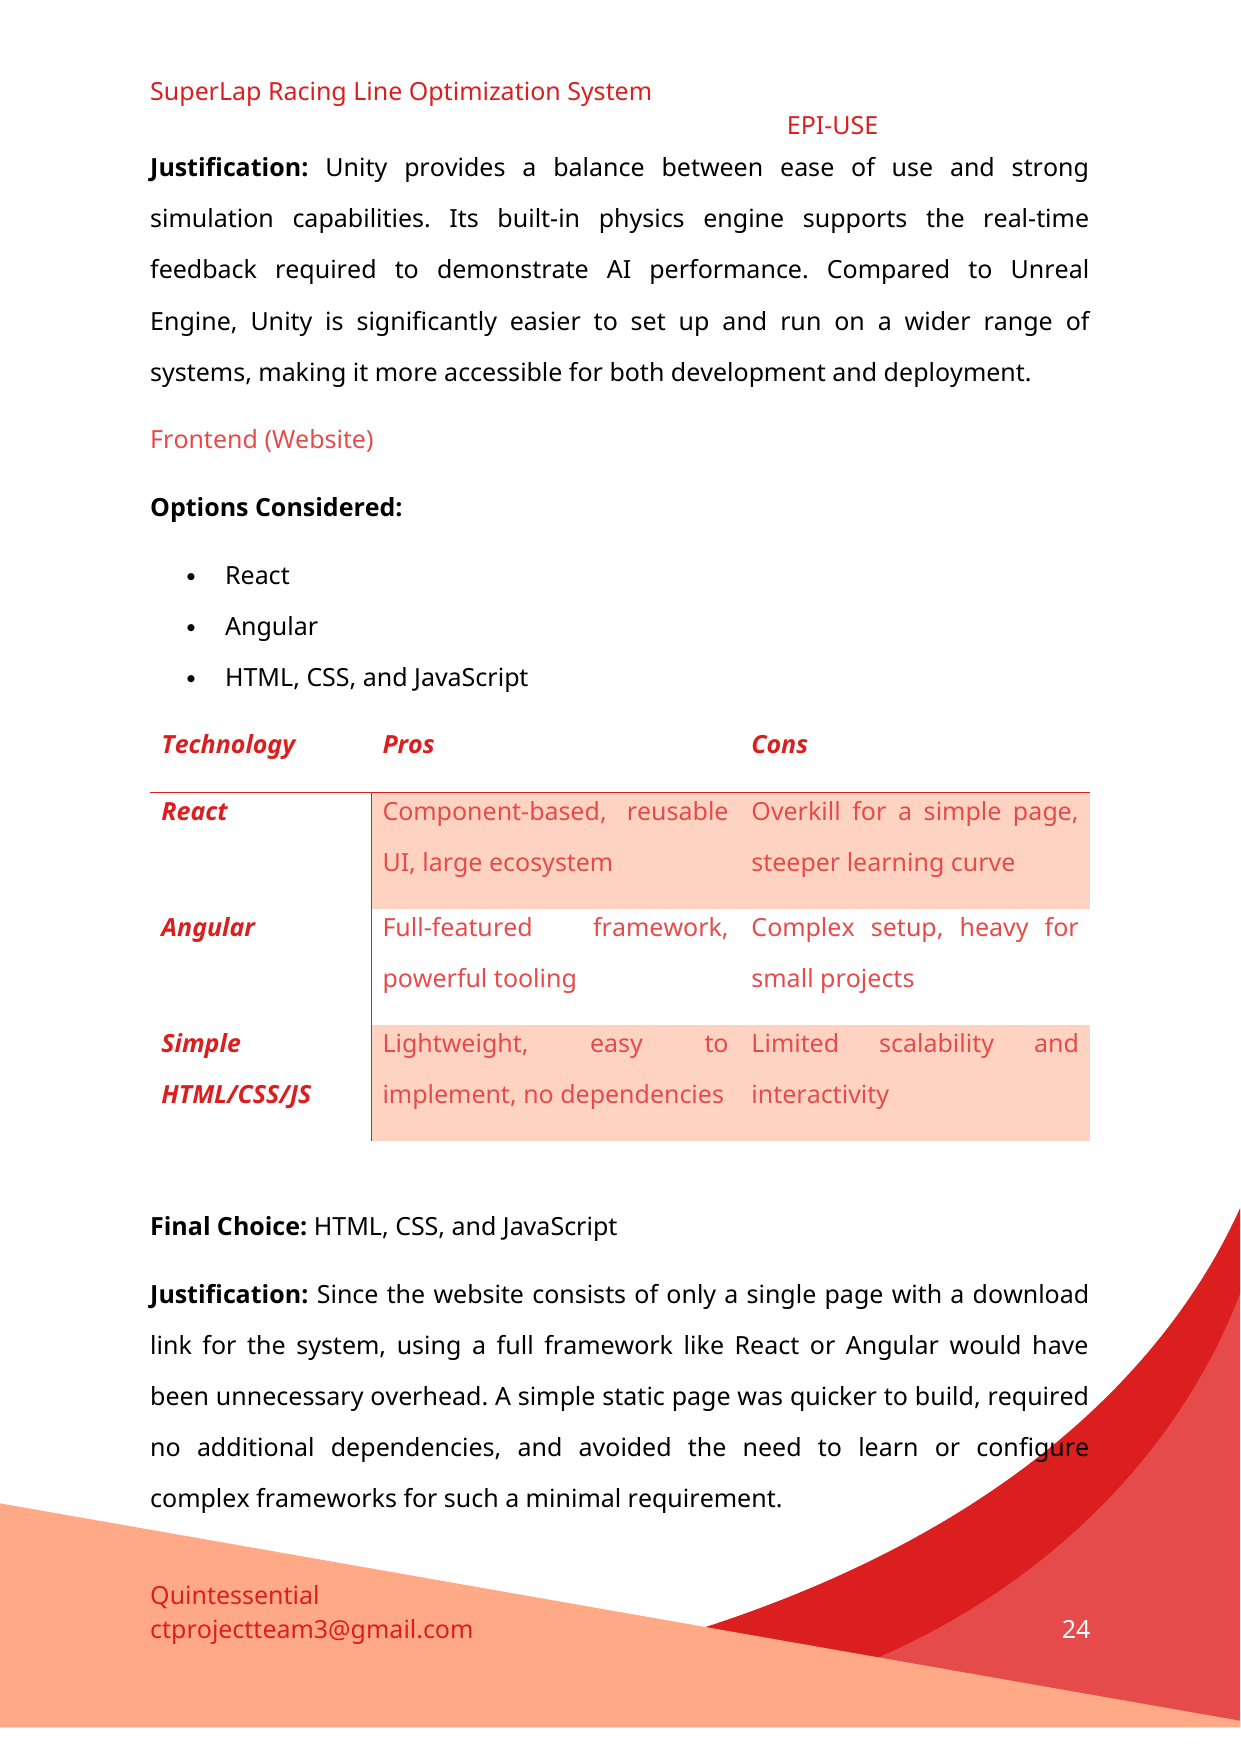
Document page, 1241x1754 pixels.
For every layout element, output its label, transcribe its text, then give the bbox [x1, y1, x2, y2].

list HTML, CSS, and JavaScript [187, 659, 1090, 693]
text Justification: Unity provides a balance between ease of use and strong simulation capabilities. Its built-in physics engine supports the real-time feedback required to demonstrate AI performance. Compared to Unreal Engine, Unity is significantly easier to set up and run on a wider range of systems, making it more accessible for both development and deployment. [150, 150, 1090, 388]
list React [187, 557, 1090, 591]
subtitle Frontend (Website) [150, 422, 1090, 456]
table_cell Complex setup, heavy for small projects [740, 909, 1090, 1025]
text Justification: Since the website consists of only a single page with a download link for the system, using a full framework like React or Angular would have been unnecessary overhead. A simple static page was quicker to build, required no additional dependencies, and avoided the need to learn or configure complex frameworks for such a minimal requirement. [150, 1277, 1090, 1515]
text Options Considered: [150, 489, 1090, 524]
table_cell Overkill for a simple page, steeper learning curve [740, 793, 1090, 909]
table_cell Angular [150, 909, 371, 1025]
table_cell Simple HTML/CSS/JS [150, 1025, 371, 1141]
table_header Cons [740, 727, 1090, 792]
table_cell Component-based, reusable UI, large ecosystem [372, 793, 740, 909]
table_cell Lightweight, easy to implement, no dependencies [372, 1025, 740, 1141]
table_header Pros [371, 727, 740, 792]
list Angular [187, 608, 1090, 642]
table_cell React [150, 793, 371, 909]
table_header Technology [150, 727, 371, 792]
text Final Choice: HTML, CSS, and JavaScript [150, 1209, 1090, 1243]
table_cell Full-featured framework, powerful tooling [372, 909, 740, 1025]
table_cell Limited scalability and interactivity [740, 1025, 1090, 1141]
